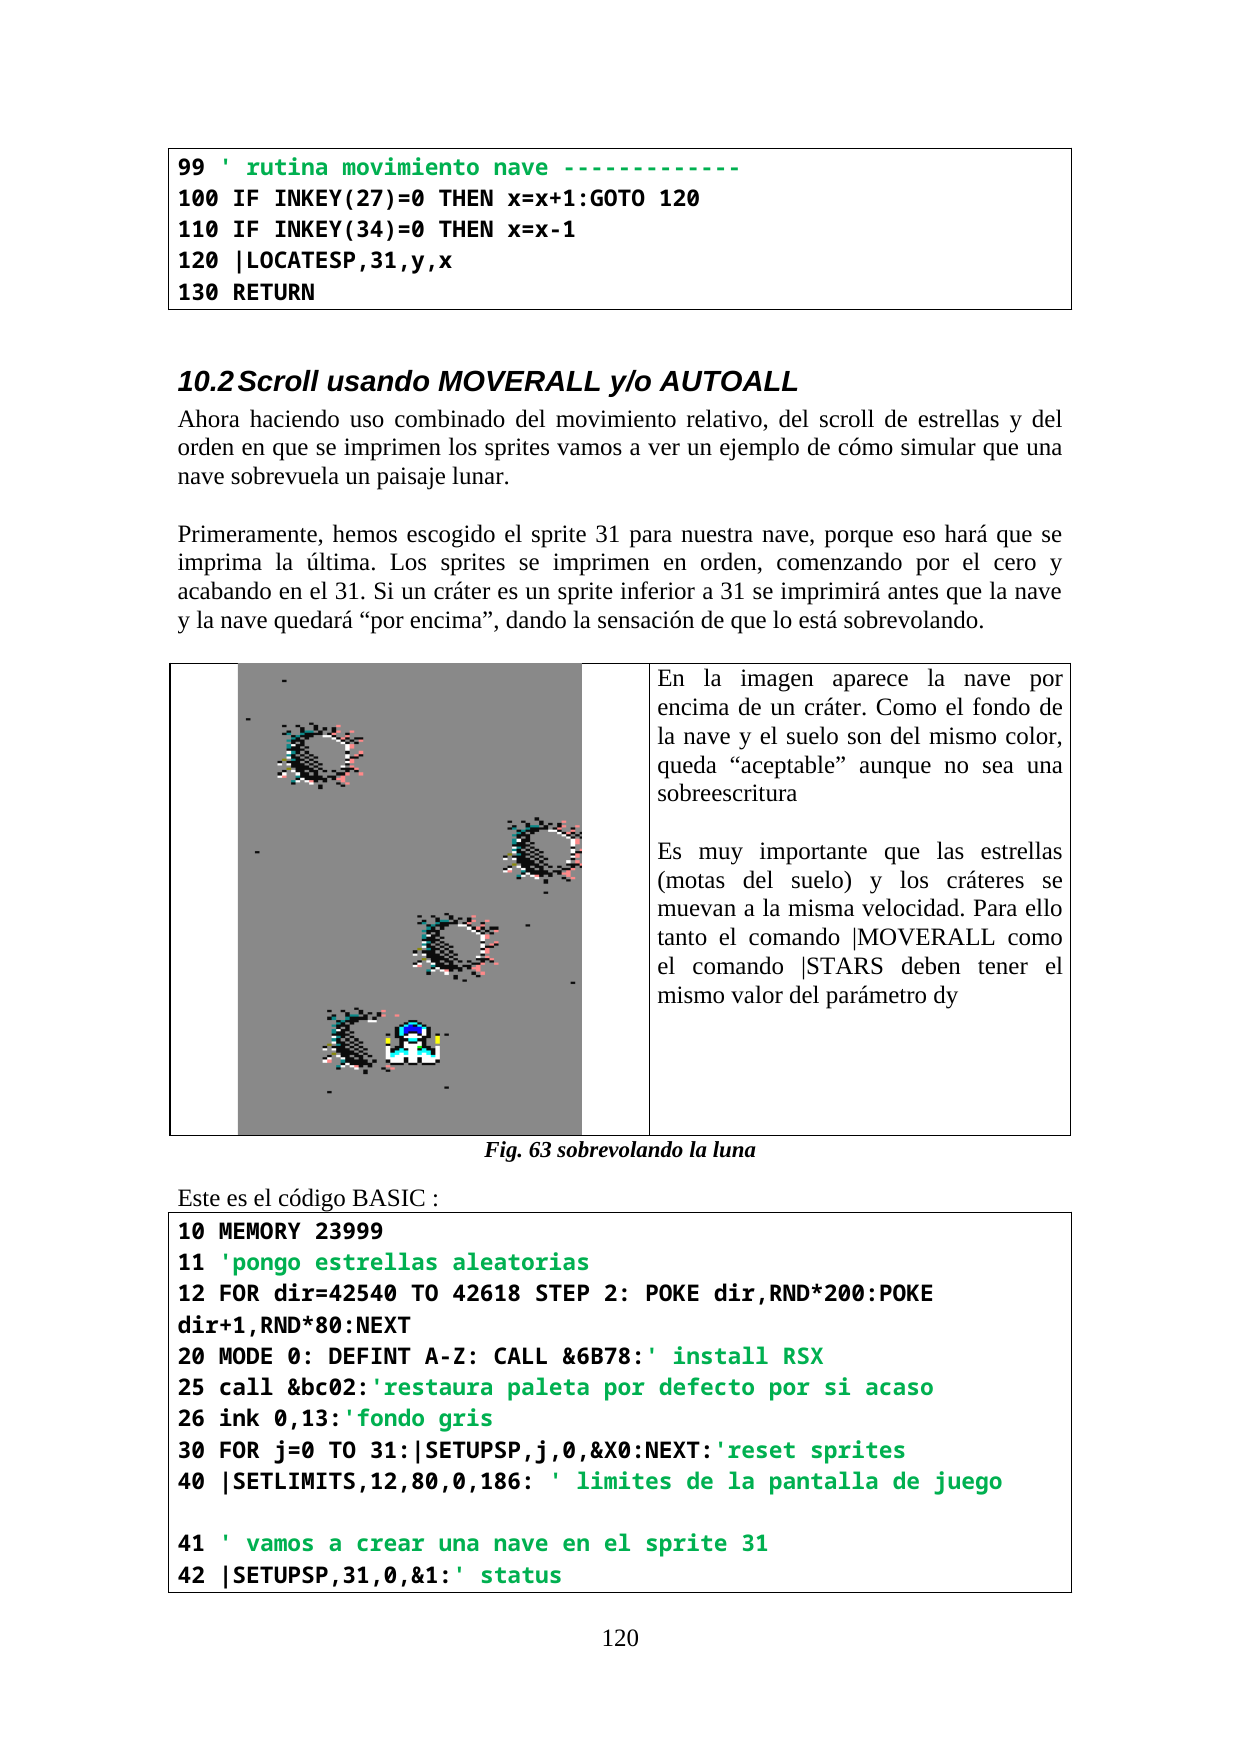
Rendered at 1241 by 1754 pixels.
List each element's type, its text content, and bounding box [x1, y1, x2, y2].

text 11 'pongo estrellas aleatorias [177, 1246, 1063, 1277]
text 42 |SETUPSP,31,0,&1:' status [169, 1555, 1071, 1592]
text 41 ' vamos a crear una nave en el sprite 31 [177, 1527, 1063, 1555]
text Primeramente, hemos escogido el sprite 31 para nuestra nave, porque eso hará que se imprima la última. Los sprites se imprimen en orden, comenzando por el cero y acabando en el 31. Si un cráter es un sprite inferior a 31 se imprimirá antes que la nave y la nave quedará “por encima”, dando la sensación de que lo está sobrevolando. [177, 519, 1063, 634]
subtitle Scroll usando MOVERALL y/o AUTOALL [177, 364, 1063, 397]
text 20 MODE 0: DEFINT A-Z: CALL &6B78:' install RSX [177, 1340, 1063, 1371]
text 100 IF INKEY(27)=0 THEN x=x+1:GOTO 120 [177, 182, 1063, 213]
text 30 FOR j=0 TO 31:|SETUPSP,j,0,&X0:NEXT:'reset sprites [177, 1433, 1063, 1465]
text Ahora haciendo uso combinado del movimiento relativo, del scroll de estrellas y del orden en que se imprimen los sprites vamos a ver un ejemplo de cómo simular que una nave sobrevuela un paisaje lunar. [177, 404, 1063, 490]
text 130 RETURN [169, 273, 1071, 309]
text 110 IF INKEY(34)=0 THEN x=x-1 [177, 213, 1063, 244]
text 12 FOR dir=42540 TO 42618 STEP 2: POKE dir,RND*200:POKE dir+1,RND*80:NEXT [177, 1277, 1063, 1340]
text 26 ink 0,13:'fondo gris [177, 1402, 1063, 1433]
text Este es el código BASIC : [177, 1183, 1063, 1212]
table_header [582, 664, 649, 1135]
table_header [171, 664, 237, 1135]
text 40 |SETLIMITS,12,80,0,186: ' limites de la pantalla de juego [177, 1465, 1063, 1496]
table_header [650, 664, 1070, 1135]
text 25 call &bc02:'restaura paleta por defecto por si acaso [177, 1371, 1063, 1402]
text 120 |LOCATESP,31,y,x [177, 244, 1063, 273]
text 99 ' rutina movimiento nave ------------- [169, 149, 1071, 182]
text 10 MEMORY 23999 [169, 1213, 1071, 1246]
picture [237, 663, 582, 1135]
text Fig. 63 sobrevolando la luna [177, 1136, 1063, 1162]
